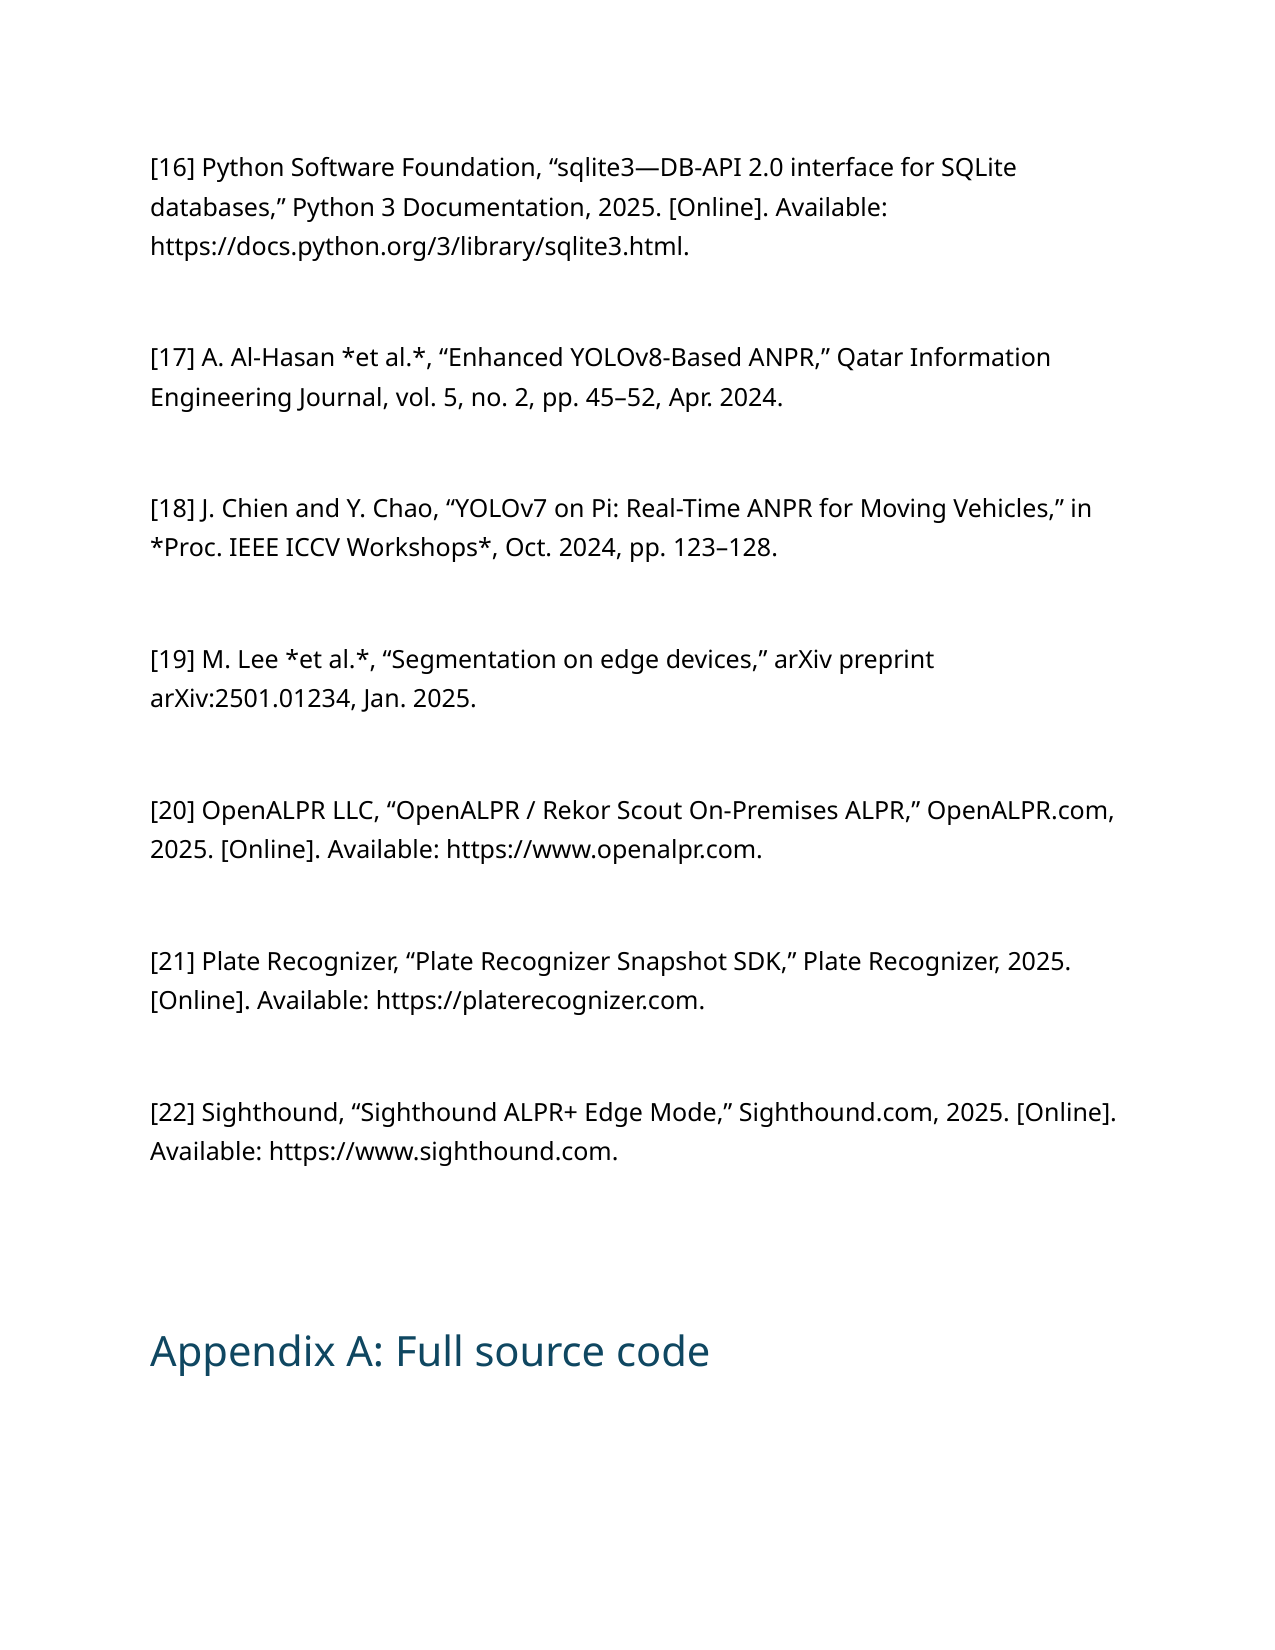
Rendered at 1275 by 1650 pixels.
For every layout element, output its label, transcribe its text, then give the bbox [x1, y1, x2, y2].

text [22] Sighthound, “Sighthound ALPR+ Edge Mode,” Sighthound.com, 2025. [Online]. Available: https://www.sighthound.com. [150, 1094, 1125, 1167]
text [16] Python Software Foundation, “sqlite3—DB-API 2.0 interface for SQLite databases,” Python 3 Documentation, 2025. [Online]. Available: https://docs.python.org/3/library/sqlite3.html. [150, 150, 1125, 262]
text [17] A. Al-Hasan *et al.*, “Enhanced YOLOv8-Based ANPR,” Qatar Information Engineering Journal, vol. 5, no. 2, pp. 45–52, Apr. 2024. [150, 340, 1125, 413]
text [18] J. Chien and Y. Chao, “YOLOv7 on Pi: Real-Time ANPR for Moving Vehicles,” in *Proc. IEEE ICCV Workshops*, Oct. 2024, pp. 123–128. [150, 491, 1125, 564]
subtitle Appendix A: Full source code [150, 1322, 1125, 1378]
text [21] Plate Recognizer, “Plate Recognizer Snapshot SDK,” Plate Recognizer, 2025. [Online]. Available: https://platerecognizer.com. [150, 943, 1125, 1017]
text [19] M. Lee *et al.*, “Segmentation on edge devices,” arXiv preprint arXiv:2501.01234, Jan. 2025. [150, 642, 1125, 715]
text [20] OpenALPR LLC, “OpenALPR / Rekor Scout On-Premises ALPR,” OpenALPR.com, 2025. [Online]. Available: https://www.openalpr.com. [150, 792, 1125, 866]
